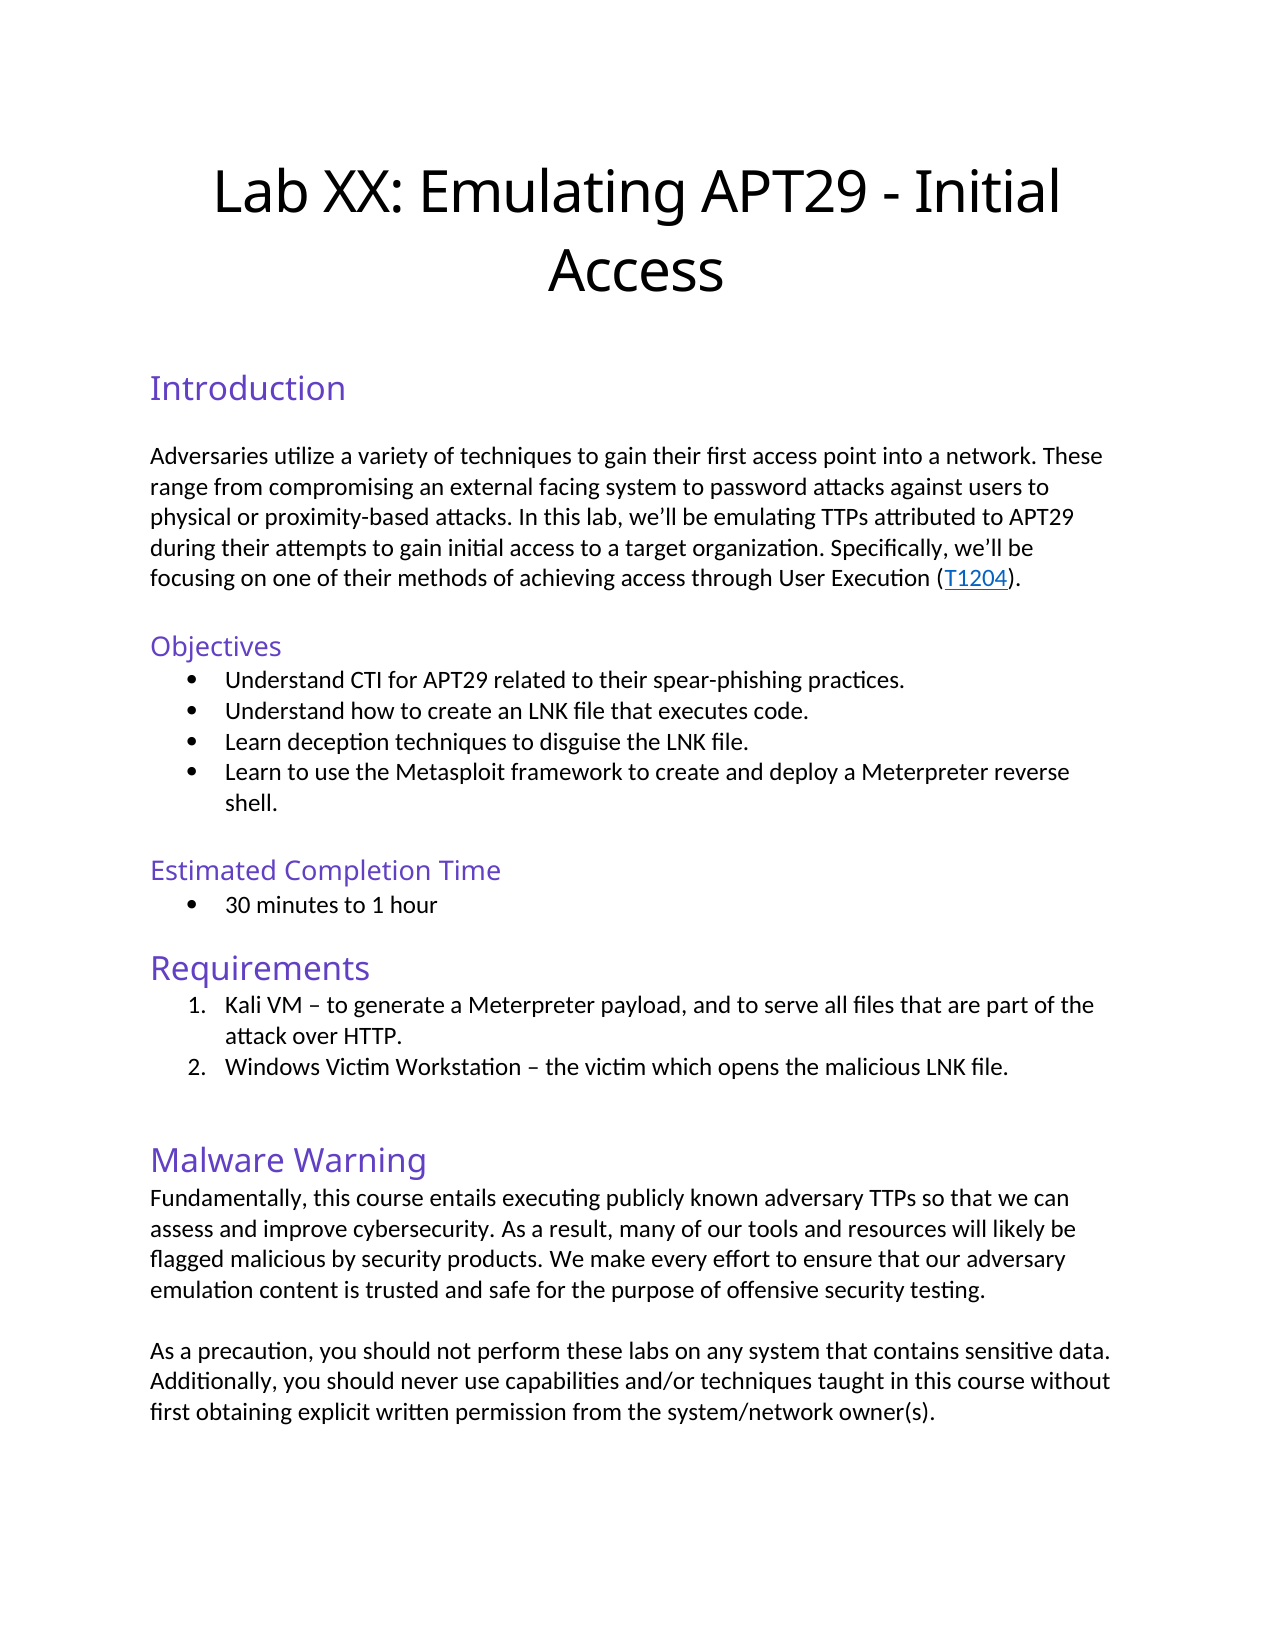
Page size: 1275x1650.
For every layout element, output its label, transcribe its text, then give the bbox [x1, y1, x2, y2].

title Lab XX: Emulating APT29 - Initial Access [150, 150, 1125, 309]
list Windows Victim Workstation – the victim which opens the malicious LNK file. [187, 1051, 1125, 1081]
subtitle Objectives [150, 628, 1125, 664]
text Fundamentally, this course entails executing publicly known adversary TTPs so that we can assess and improve cybersecurity. As a result, many of our tools and resources will likely be flagged malicious by security products. We make every effort to ensure that our adversary emulation content is trusted and safe for the purpose of offensive security testing. [150, 1182, 1125, 1304]
text Adversaries utilize a variety of techniques to gain their first access point into a network. These range from compromising an external facing system to password attacks against users to physical or proximity-based attacks. In this lab, we’ll be emulating TTPs attributed to APT29 during their attempts to gain initial access to a target organization. Specifically, we’ll be focusing on one of their methods of achieving access through User Execution (T1204). [150, 440, 1125, 593]
text As a precaution, you should not perform these labs on any system that contains sensitive data. Additionally, you should never use capabilities and/or techniques taught in this course without first obtaining explicit written permission from the system/network owner(s). [150, 1335, 1125, 1426]
list Kali VM – to generate a Meterpreter payload, and to serve all files that are part of the attack over HTTP. [187, 990, 1125, 1051]
list Learn deception techniques to disguise the LNK file. [187, 726, 1125, 756]
list 30 minutes to 1 hour [187, 889, 1125, 919]
subtitle Estimated Completion Time [150, 852, 1125, 889]
list Learn to use the Metasploit framework to create and deploy a Meterpreter reverse shell. [187, 756, 1125, 817]
subtitle Introduction [150, 364, 1125, 410]
subtitle Malware Warning [150, 1137, 1125, 1182]
list Understand CTI for APT29 related to their spear-phishing practices. [187, 664, 1125, 695]
subtitle Requirements [150, 944, 1125, 990]
list Understand how to create an LNK file that executes code. [187, 695, 1125, 726]
